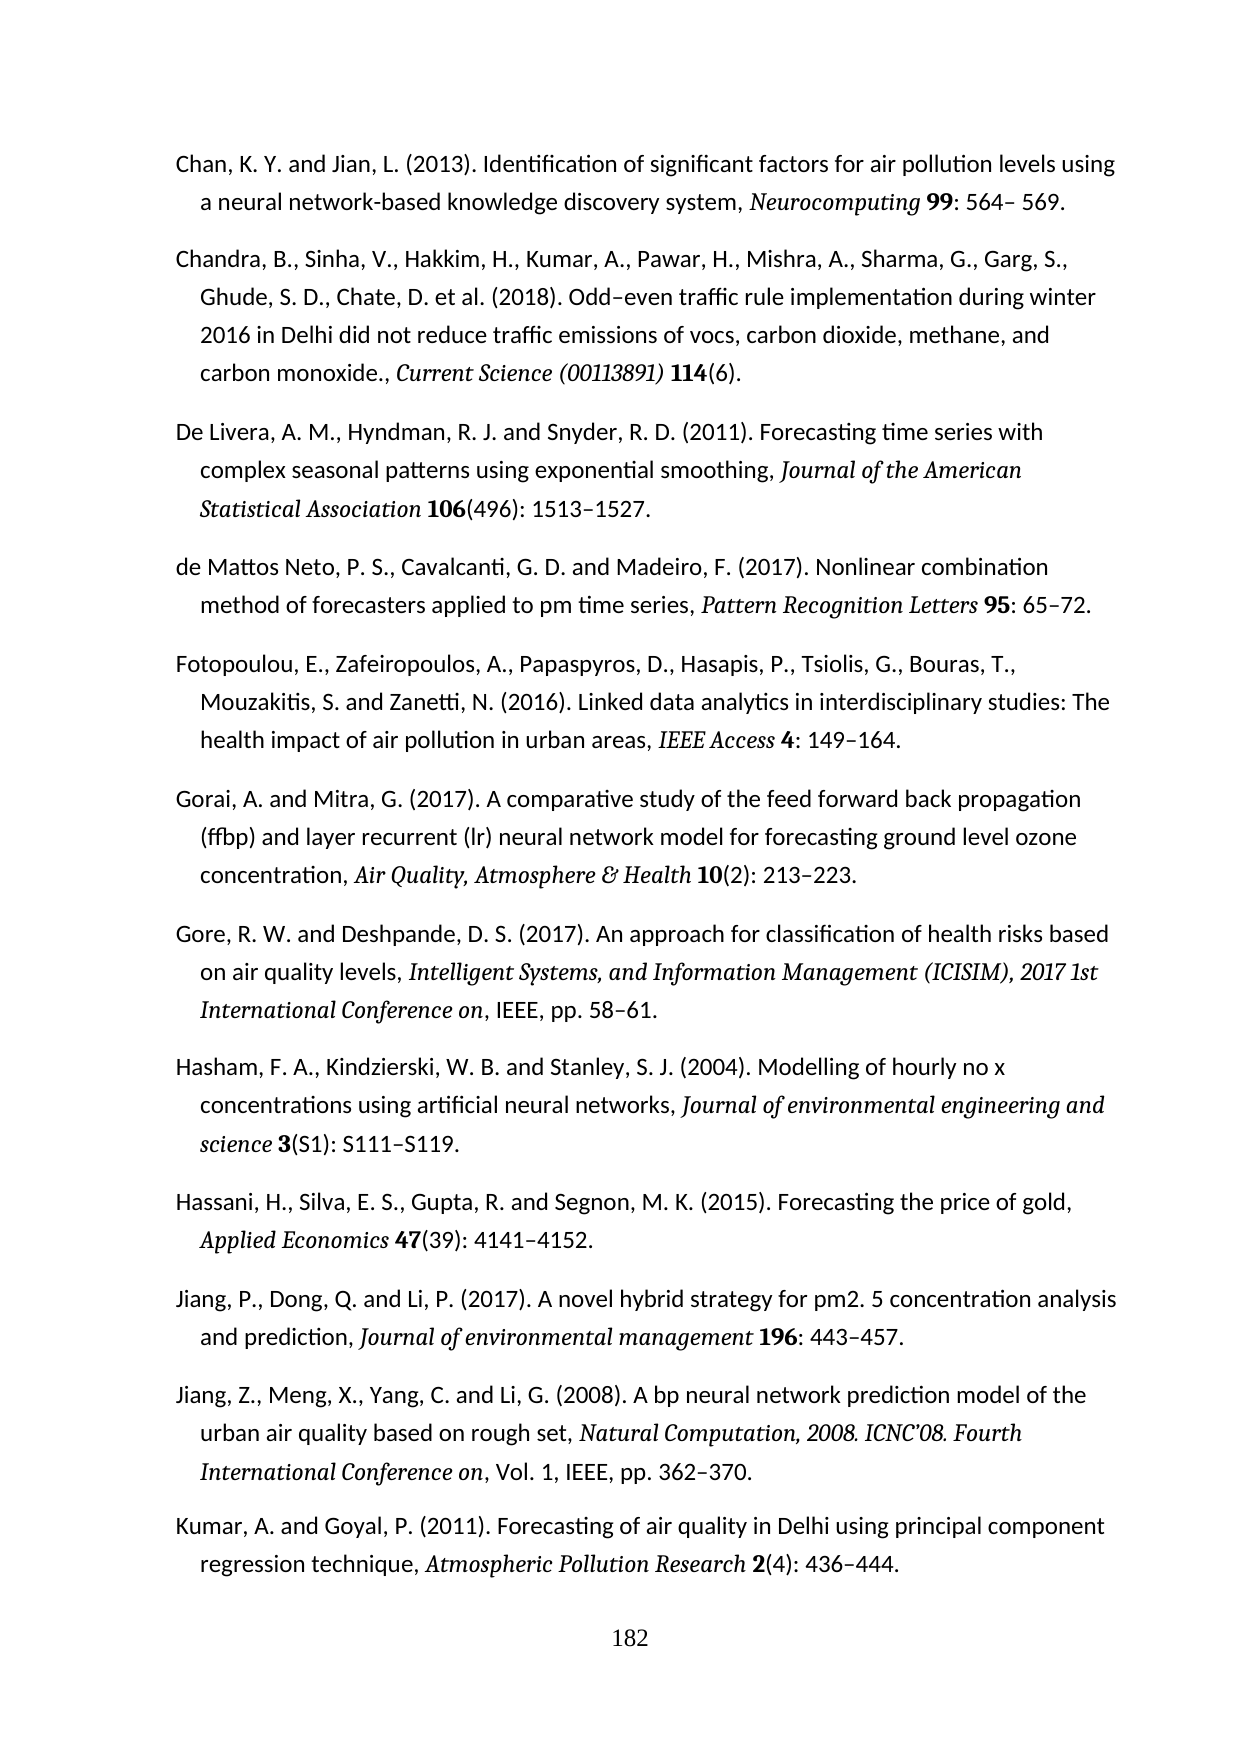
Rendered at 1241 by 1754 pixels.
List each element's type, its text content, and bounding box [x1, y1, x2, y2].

text Jiang, Z., Meng, X., Yang, C. and Li, G. (2008). A bp neural network prediction model of the urban air quality based on rough set, Natural Computation, 2008. ICNC’08. Fourth International Conference on, Vol. 1, IEEE, pp. 362–370. [176, 1379, 1122, 1486]
text Chandra, B., Sinha, V., Hakkim, H., Kumar, A., Pawar, H., Mishra, A., Sharma, G., Garg, S., Ghude, S. D., Chate, D. et al. (2018). Odd–even traffic rule implementation during winter 2016 in Delhi did not reduce traffic emissions of vocs, carbon dioxide, methane, and carbon monoxide., Current Science (00113891) 114(6). [176, 243, 1122, 388]
text Fotopoulou, E., Zafeiropoulos, A., Papaspyros, D., Hasapis, P., Tsiolis, G., Bouras, T., Mouzakitis, S. and Zanetti, N. (2016). Linked data analytics in interdisciplinary studies: The health impact of air pollution in urban areas, IEEE Access 4: 149–164. [176, 648, 1122, 754]
text Hasham, F. A., Kindzierski, W. B. and Stanley, S. J. (2004). Modelling of hourly no x concentrations using artificial neural networks, Journal of environmental engineering and science 3(S1): S111–S119. [176, 1051, 1122, 1158]
text Gorai, A. and Mitra, G. (2017). A comparative study of the feed forward back propagation (ffbp) and layer recurrent (lr) neural network model for forecasting ground level ozone concentration, Air Quality, Atmosphere & Health 10(2): 213–223. [176, 783, 1122, 889]
text Chan, K. Y. and Jian, L. (2013). Identification of significant factors for air pollution levels using a neural network-based knowledge discovery system, Neurocomputing 99: 564– 569. [176, 148, 1122, 216]
text Gore, R. W. and Deshpande, D. S. (2017). An approach for classification of health risks based on air quality levels, Intelligent Systems, and Information Management (ICISIM), 2017 1st International Conference on, IEEE, pp. 58–61. [176, 918, 1122, 1024]
text de Mattos Neto, P. S., Cavalcanti, G. D. and Madeiro, F. (2017). Nonlinear combination method of forecasters applied to pm time series, Pattern Recognition Letters 95: 65–72. [176, 551, 1122, 620]
text Jiang, P., Dong, Q. and Li, P. (2017). A novel hybrid strategy for pm2. 5 concentration analysis and prediction, Journal of environmental management 196: 443–457. [176, 1283, 1122, 1351]
text Kumar, A. and Goyal, P. (2011). Forecasting of air quality in Delhi using principal component regression technique, Atmospheric Pollution Research 2(4): 436–444. [176, 1511, 1122, 1579]
text De Livera, A. M., Hyndman, R. J. and Snyder, R. D. (2011). Forecasting time series with complex seasonal patterns using exponential smoothing, Journal of the American Statistical Association 106(496): 1513–1527. [176, 416, 1122, 523]
text Hassani, H., Silva, E. S., Gupta, R. and Segnon, M. K. (2015). Forecasting the price of gold, Applied Economics 47(39): 4141–4152. [176, 1186, 1122, 1255]
